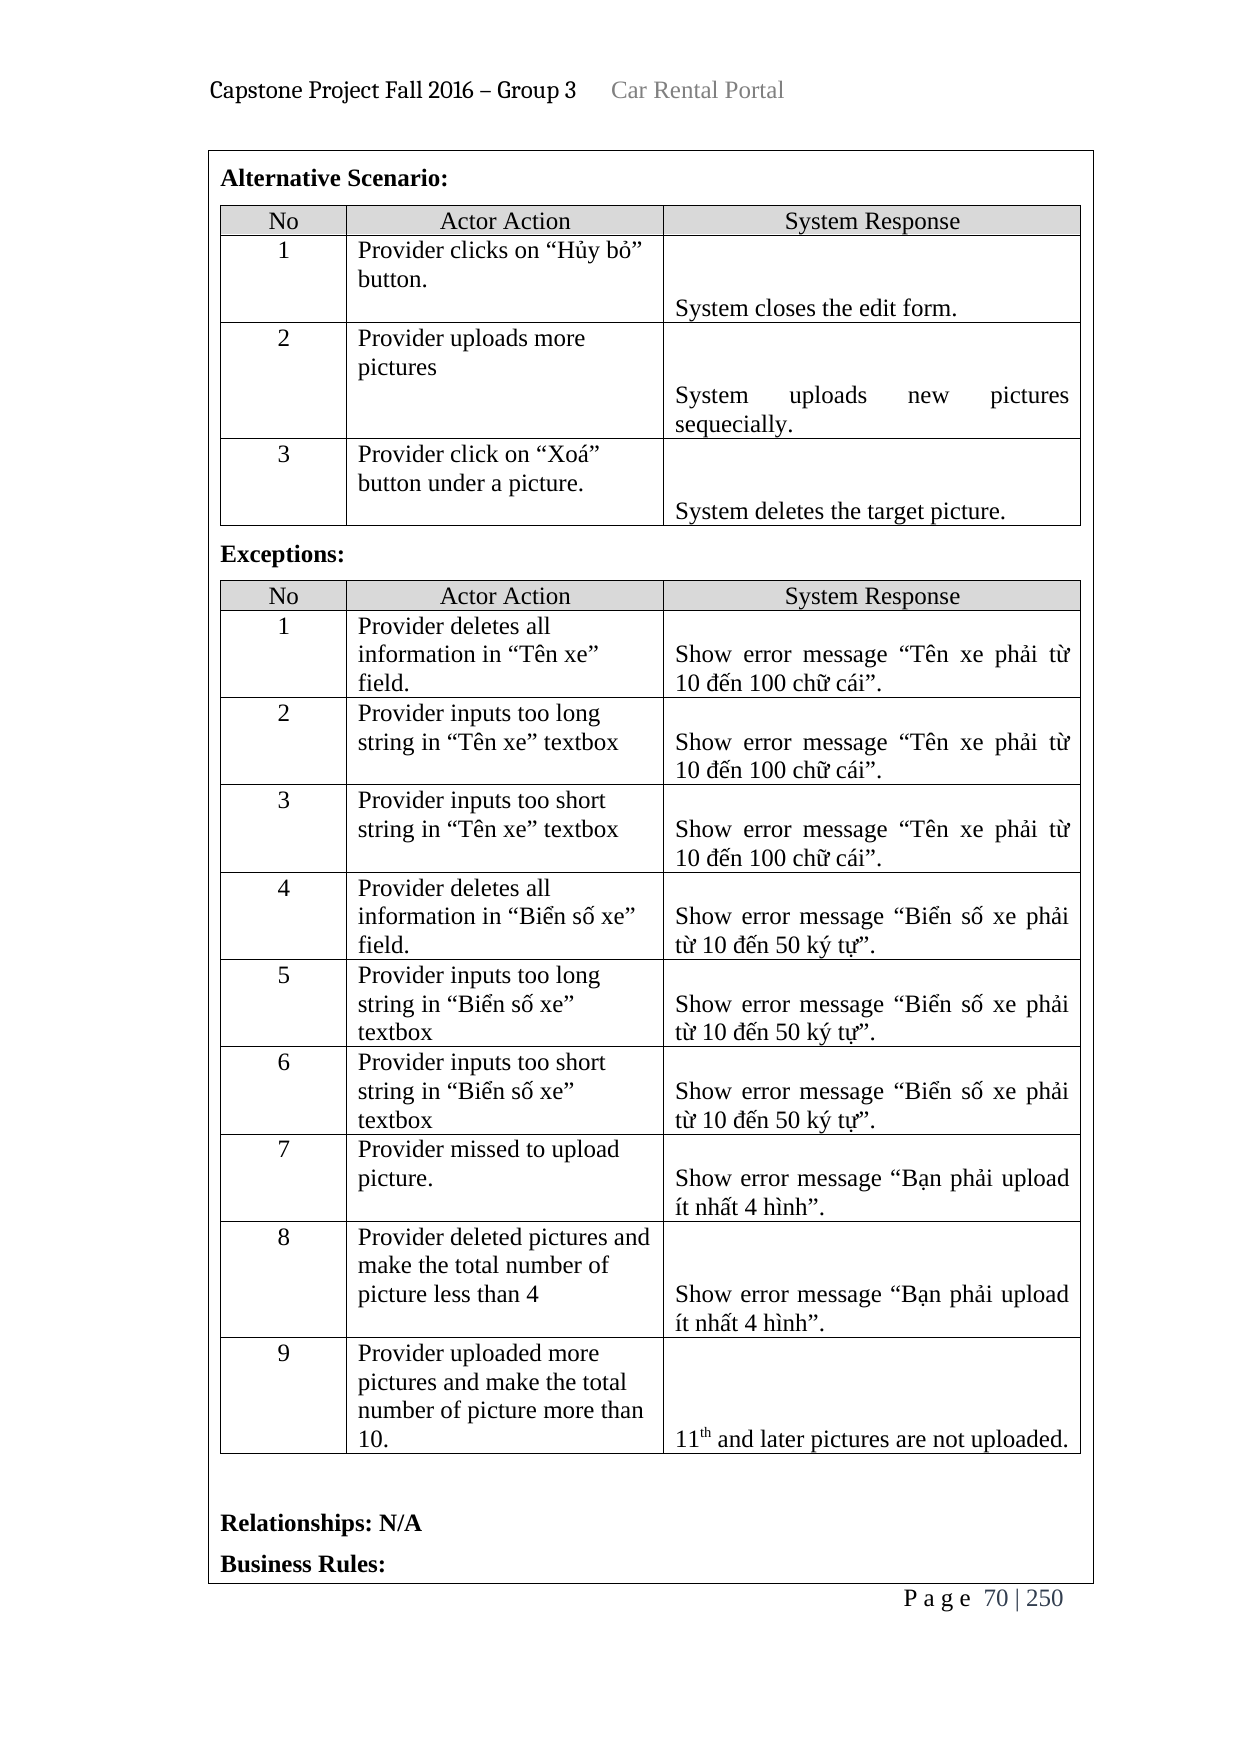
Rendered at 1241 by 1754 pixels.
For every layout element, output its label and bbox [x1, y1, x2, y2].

table_cell [209, 151, 1093, 1582]
